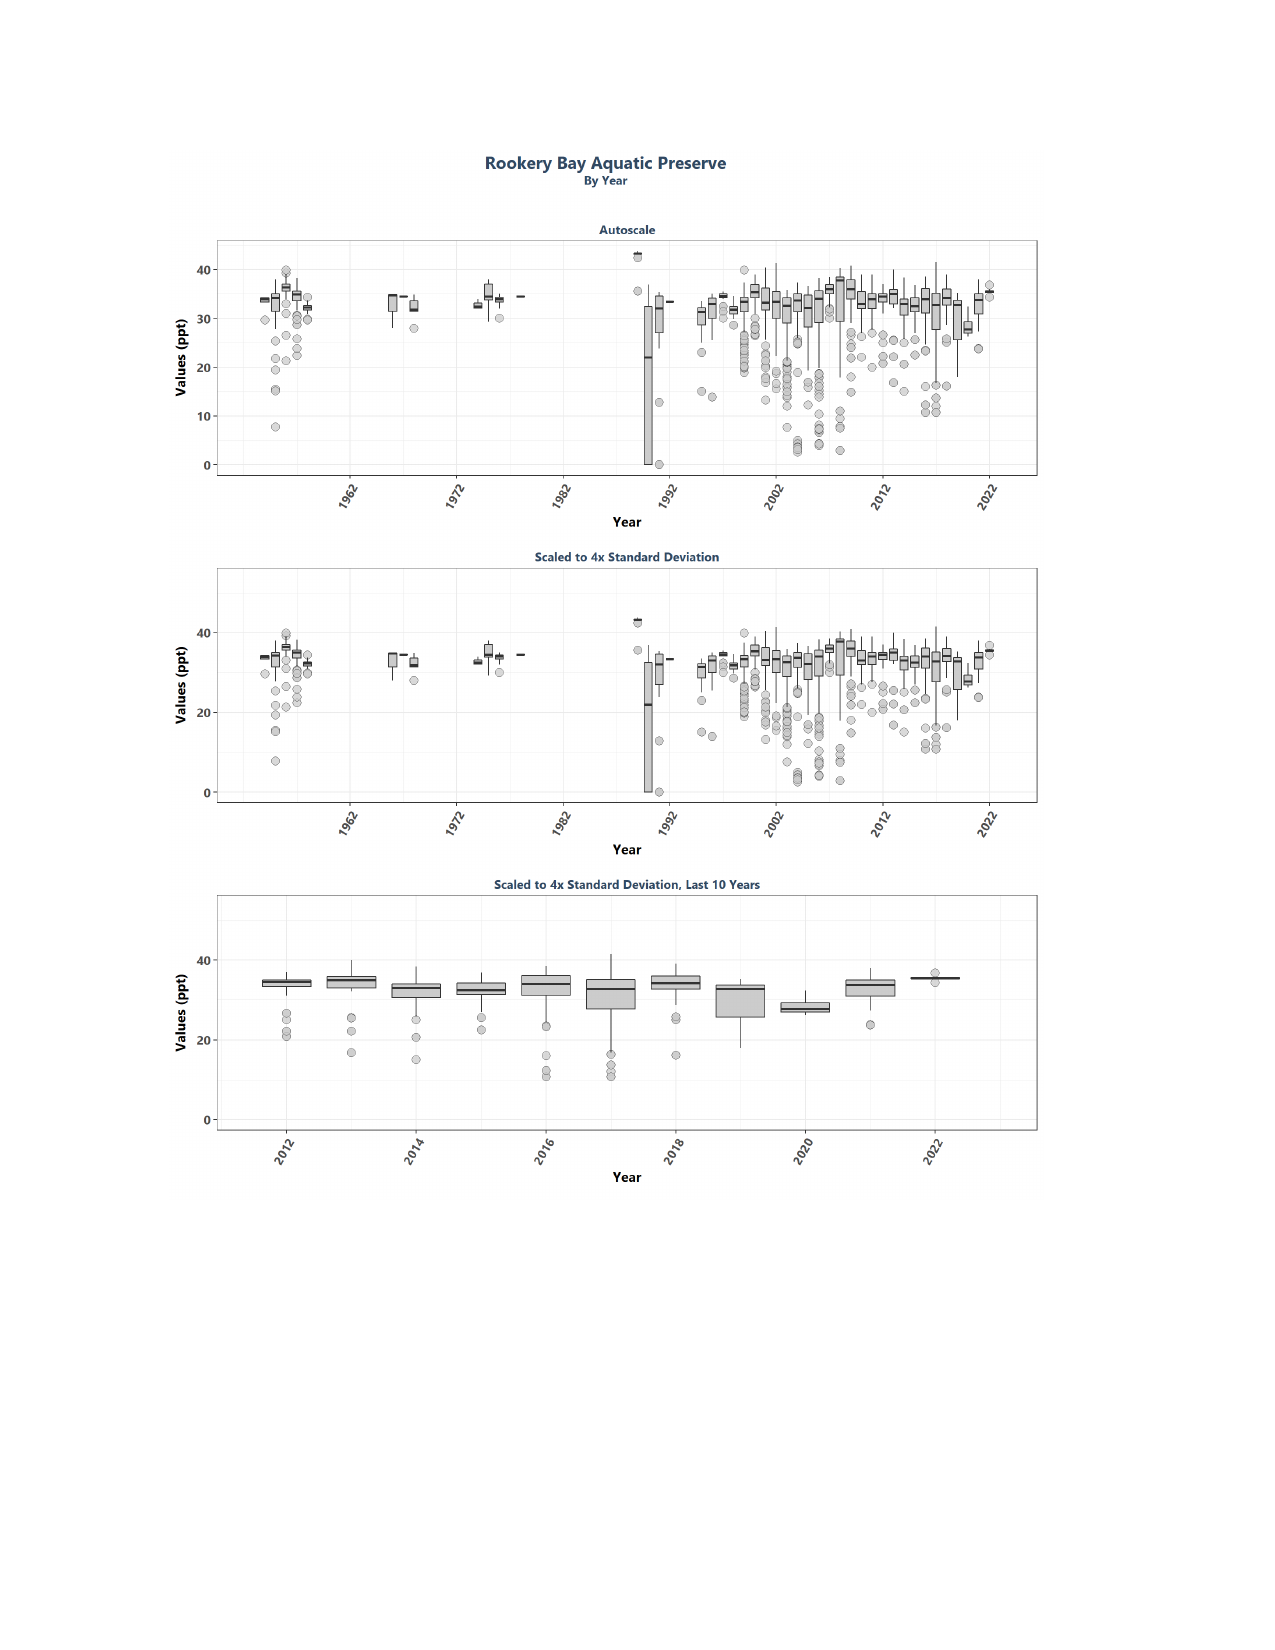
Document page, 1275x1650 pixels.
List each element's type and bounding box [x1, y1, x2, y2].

picture [168, 150, 1044, 1200]
